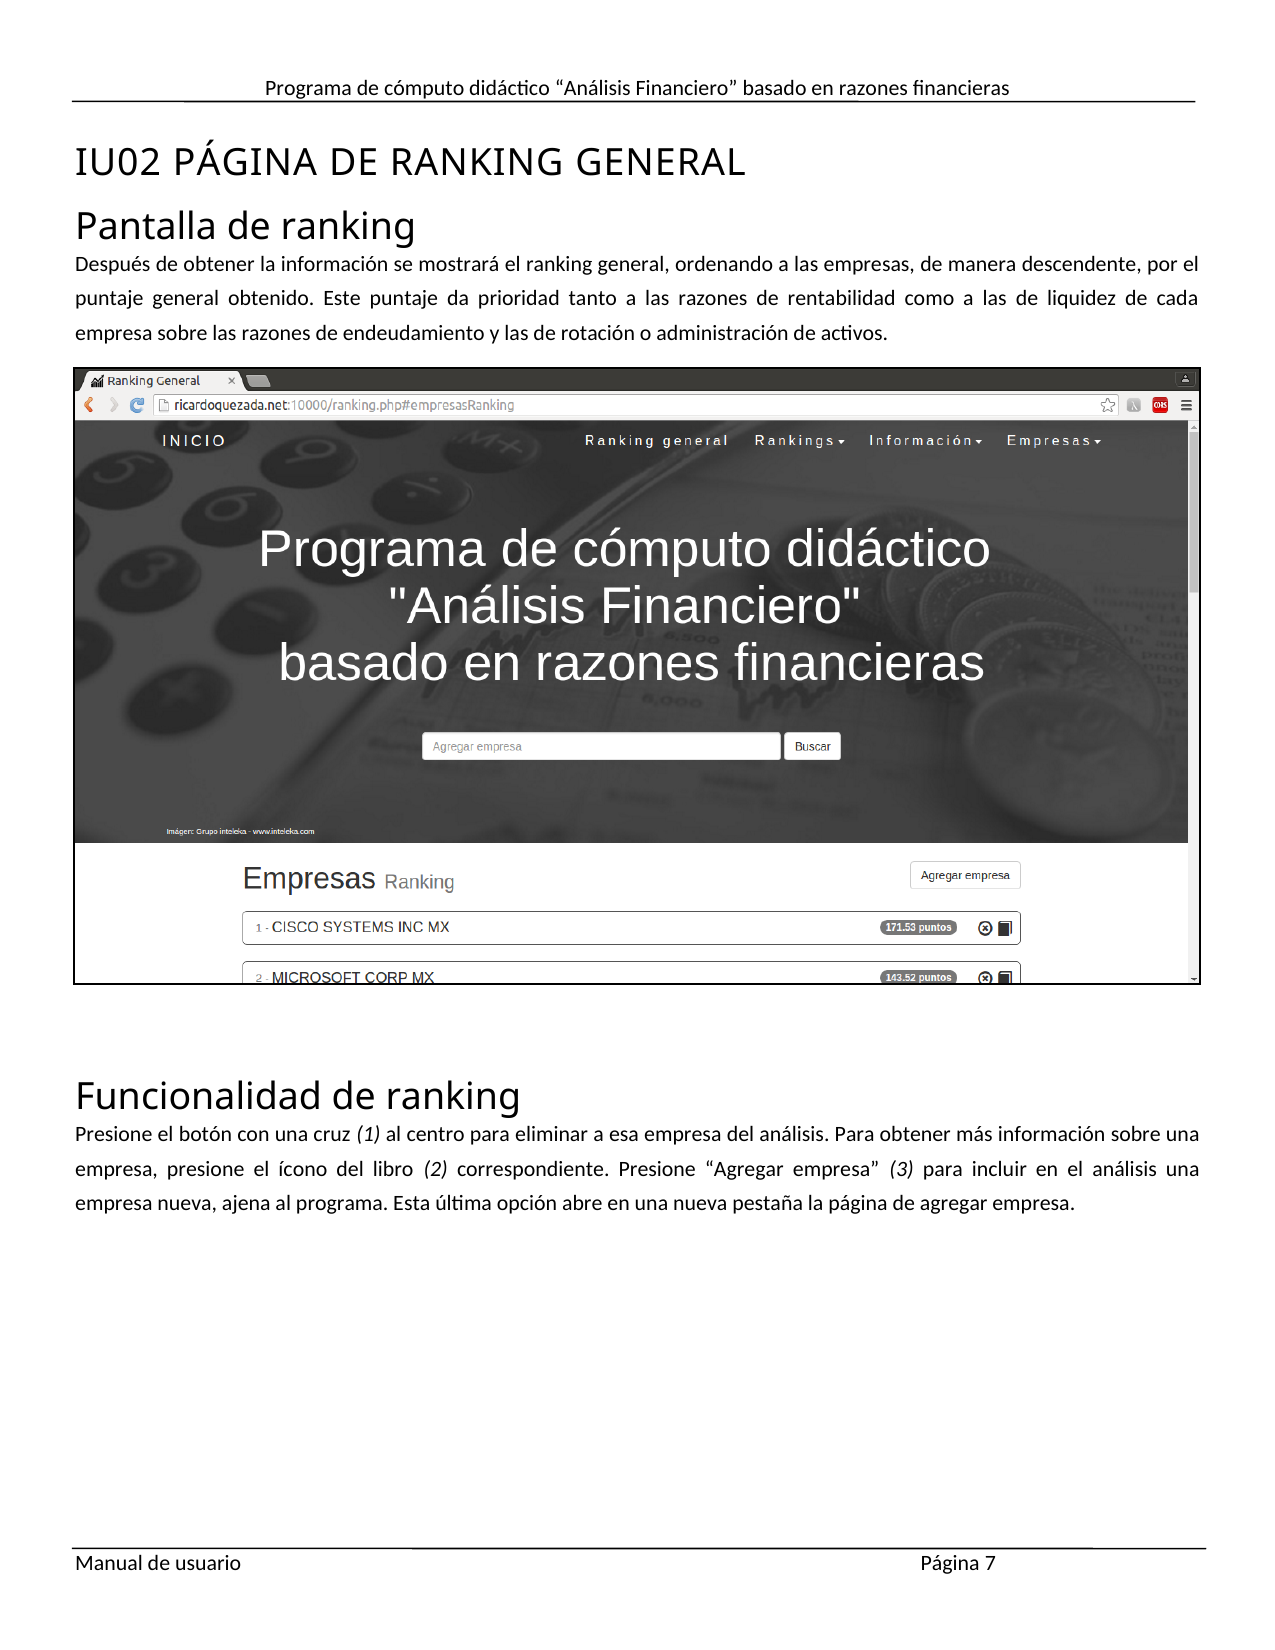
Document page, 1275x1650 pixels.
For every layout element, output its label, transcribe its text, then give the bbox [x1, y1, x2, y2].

picture [75, 369, 1199, 983]
subtitle IU02 Página de ranking general [75, 135, 1200, 186]
subtitle Funcionalidad de ranking [75, 1069, 1200, 1120]
text Presione el botón con una cruz (1) al centro para eliminar a esa empresa del análisis. Para obtener más información sobre una empresa, presione el ícono del libro (2) correspondiente. Presione “Agregar empresa” (3) para incluir en el análisis una empresa nueva, ajena al programa. Esta última opción abre en una nueva pestaña la página de agregar empresa. [75, 1120, 1200, 1216]
text Después de obtener la información se mostrará el ranking general, ordenando a las empresas, de manera descendente, por el puntaje general obtenido. Este puntaje da prioridad tanto a las razones de rentabilidad como a las de liquidez de cada empresa sobre las razones de endeudamiento y las de rotación o administración de activos. [75, 250, 1200, 346]
subtitle Pantalla de ranking [75, 199, 1200, 250]
